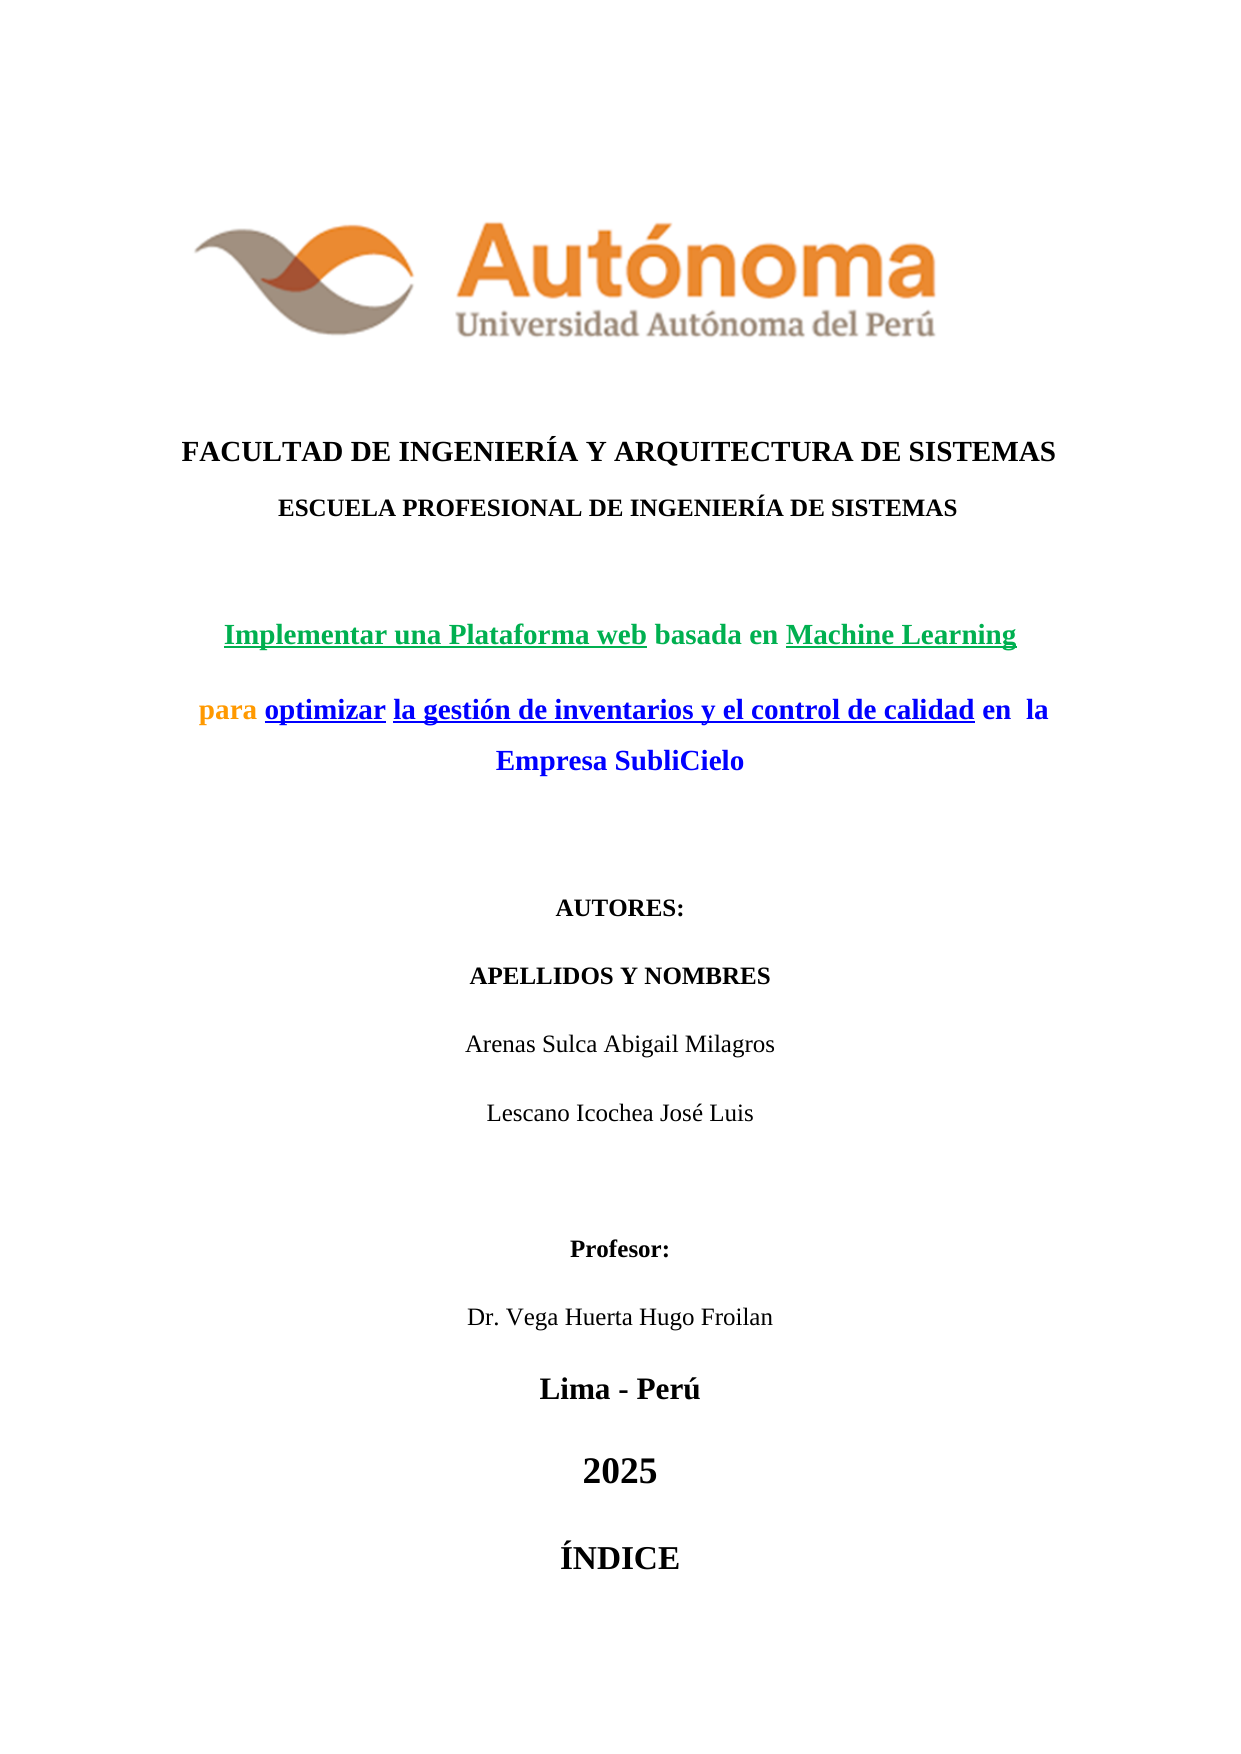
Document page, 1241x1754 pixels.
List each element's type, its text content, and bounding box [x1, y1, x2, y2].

text APELLIDOS Y NOMBRES [150, 961, 1090, 990]
text Dr. Vega Huerta Hugo Froilan [150, 1302, 1090, 1331]
text FACULTAD DE INGENIERÍA Y ARQUITECTURA DE SISTEMAS [148, 434, 1090, 468]
text AUTORES: [150, 893, 1090, 922]
text Lescano Icochea José Luis [150, 1098, 1090, 1126]
text ÍNDICE [150, 1539, 1090, 1577]
text Lima - Perú [150, 1370, 1090, 1406]
text Implementar una Plataforma web basada en Machine Learning [150, 617, 1090, 651]
text para optimizar la gestión de inventarios y el control de calidad en la Empresa SubliCielo [150, 692, 1090, 776]
text 2025 [150, 1449, 1090, 1492]
picture [147, 168, 1028, 391]
text ESCUELA PROFESIONAL DE INGENIERÍA DE SISTEMAS [216, 493, 1019, 521]
text Arenas Sulca Abigail Milagros [150, 1029, 1090, 1058]
text Profesor: [150, 1234, 1090, 1263]
